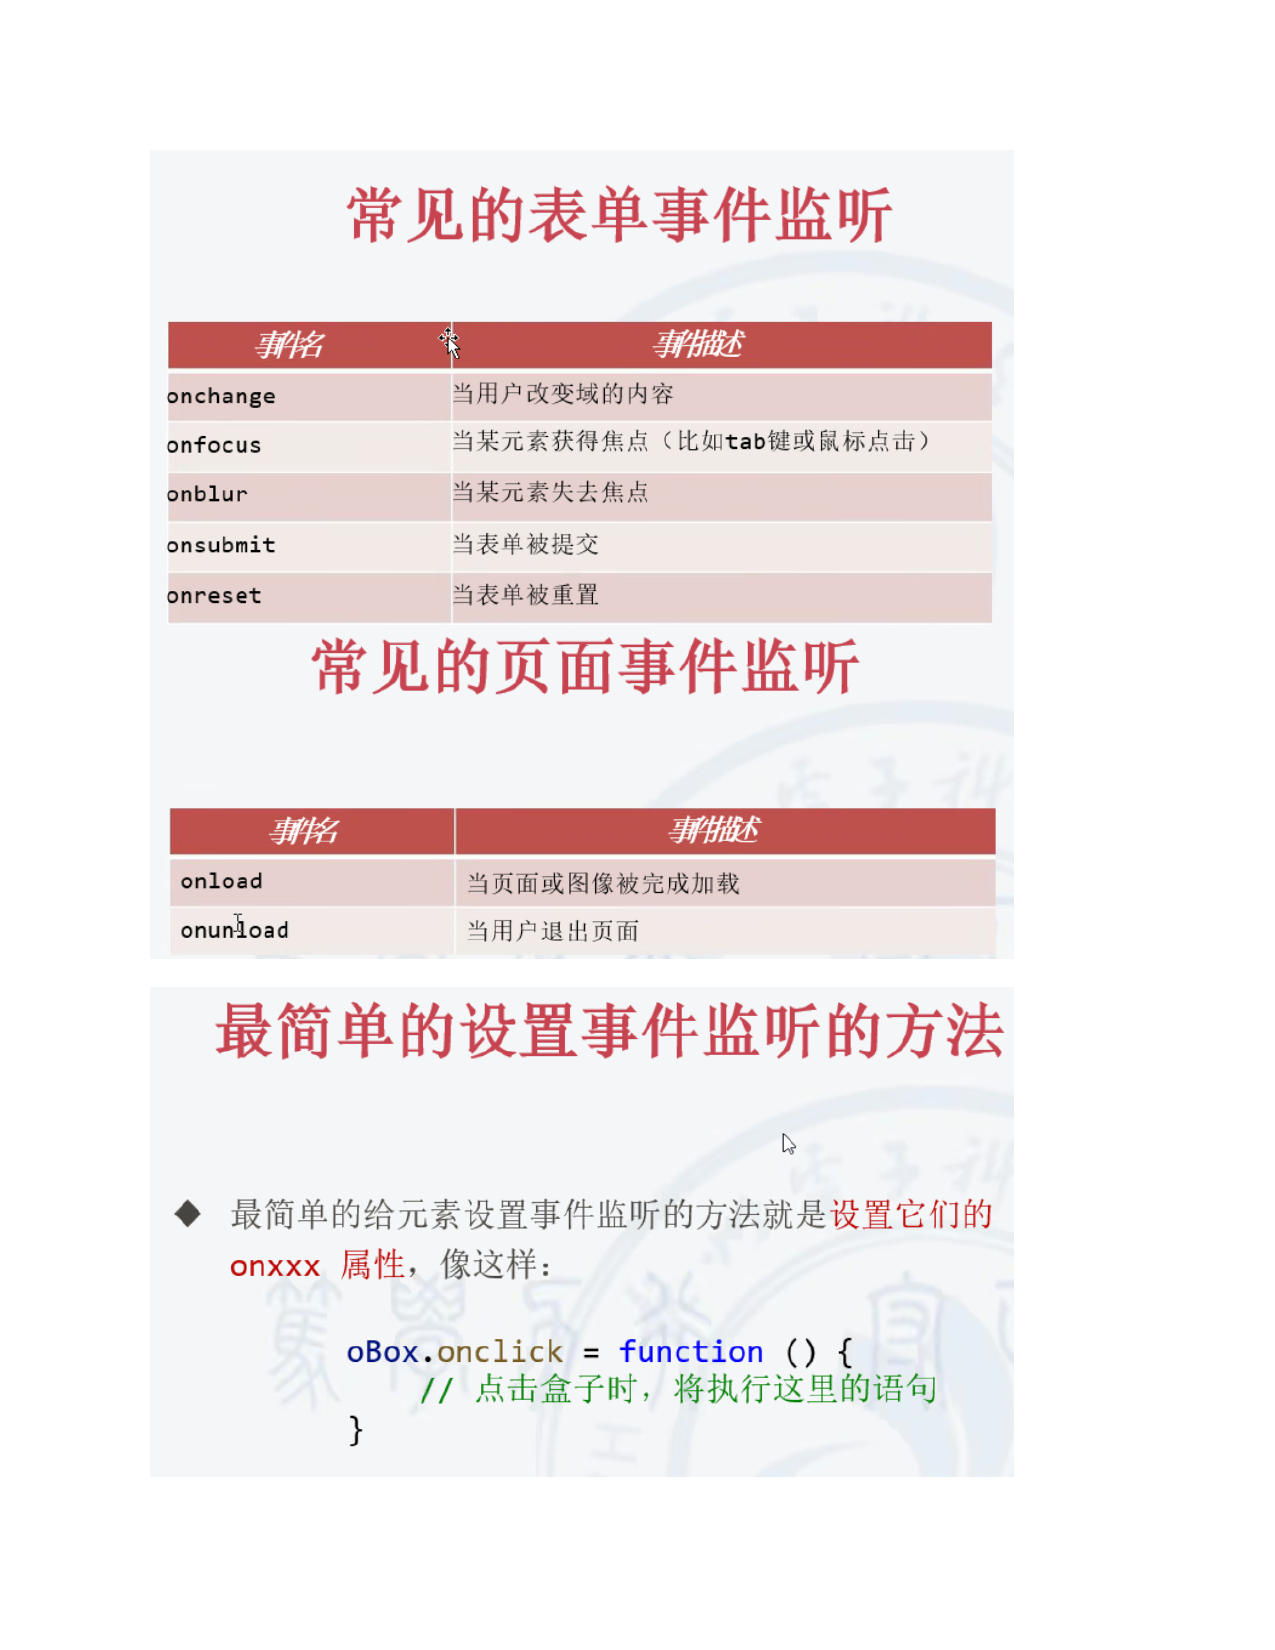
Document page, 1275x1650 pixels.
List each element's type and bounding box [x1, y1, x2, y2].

picture [150, 150, 1014, 959]
picture [150, 987, 1014, 1477]
